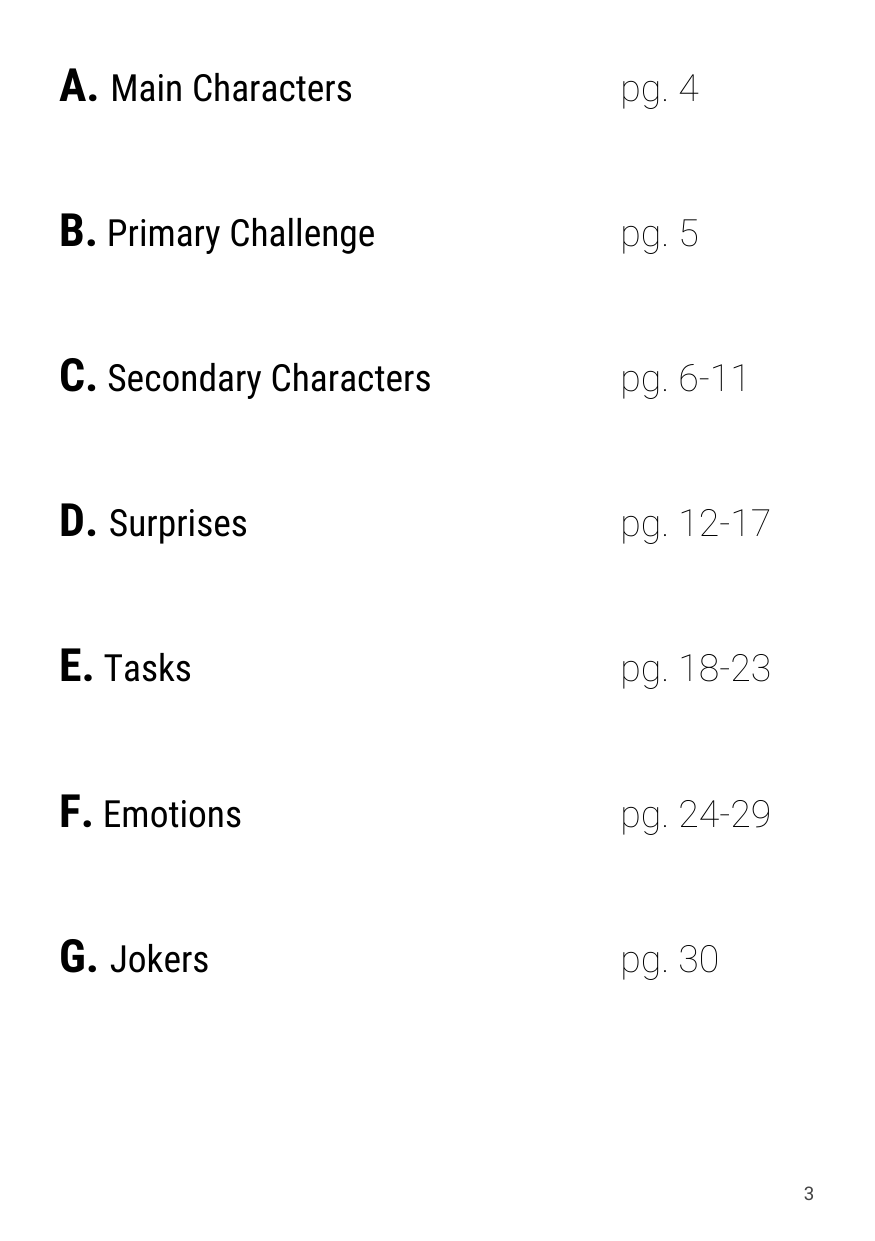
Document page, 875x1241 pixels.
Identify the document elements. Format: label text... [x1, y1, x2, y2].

subtitle E. Tasks pg. 18-23 [59, 639, 814, 693]
subtitle A. Main Characters pg. 4 [59, 59, 814, 113]
subtitle C. Secondary Characters pg. 6-11 [59, 349, 814, 403]
subtitle D. Surprises pg. 12-17 [59, 494, 814, 548]
subtitle G. Jokers pg. 30 [59, 929, 814, 983]
subtitle F. Emotions pg. 24-29 [59, 784, 814, 838]
subtitle B. Primary Challenge pg. 5 [59, 204, 814, 258]
